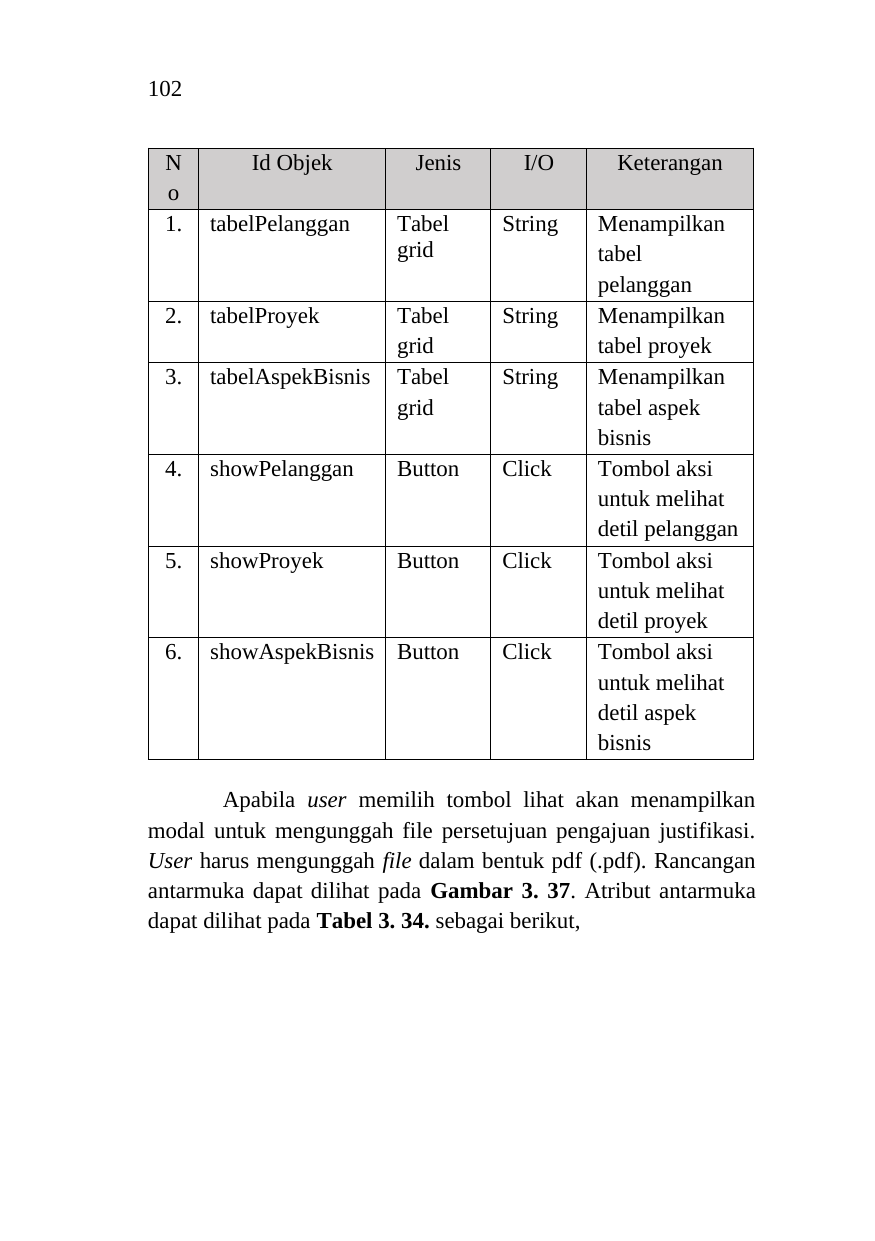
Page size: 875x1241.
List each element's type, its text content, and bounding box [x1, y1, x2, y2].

table_cell Menampilkan tabel pelanggan [587, 210, 753, 301]
table_cell Button [386, 455, 490, 546]
table_cell String [491, 210, 586, 301]
table_cell Tombol aksi untuk melihat detil pelanggan [587, 455, 753, 546]
table_cell Tombol aksi untuk melihat detil aspek bisnis [587, 638, 753, 759]
table_cell 3. [149, 363, 198, 454]
table_cell String [491, 363, 586, 454]
table_cell 6. [149, 638, 198, 759]
table_cell Tabel grid [386, 210, 490, 301]
table_header I/O [491, 149, 586, 209]
table_cell showPelanggan [199, 455, 385, 546]
table_cell 4. [149, 455, 198, 546]
table_cell tabelProyek [199, 302, 385, 362]
table_cell Button [386, 638, 490, 759]
table_cell Button [386, 547, 490, 637]
table_cell showProyek [199, 547, 385, 637]
table_header Id Objek [199, 149, 385, 209]
table_header Jenis [386, 149, 490, 209]
table_cell Click [491, 547, 586, 637]
text Apabila user memilih tombol lihat akan menampilkan modal untuk mengunggah file persetujuan pengajuan justifikasi. User harus mengunggah file dalam bentuk pdf (.pdf). Rancangan antarmuka dapat dilihat pada Gambar 3. 37. Atribut antarmuka dapat dilihat pada Tabel 3. 34. sebagai berikut, [148, 787, 756, 934]
table_header No [149, 149, 198, 209]
table_cell Click [491, 455, 586, 546]
table_cell 5. [149, 547, 198, 637]
table_cell 2. [149, 302, 198, 362]
table_cell tabelAspekBisnis [199, 363, 385, 454]
table_cell showAspekBisnis [199, 638, 385, 759]
table_header Keterangan [587, 149, 753, 209]
table_cell Menampilkan tabel aspek bisnis [587, 363, 753, 454]
table_cell Tabel grid [386, 363, 490, 454]
table_cell String [491, 302, 586, 362]
table_cell Menampilkan tabel proyek [587, 302, 753, 362]
table_cell tabelPelanggan [199, 210, 385, 301]
table_cell Tabel grid [386, 302, 490, 362]
table_cell 1. [149, 210, 198, 301]
table_cell Click [491, 638, 586, 759]
table_cell Tombol aksi untuk melihat detil proyek [587, 547, 753, 637]
